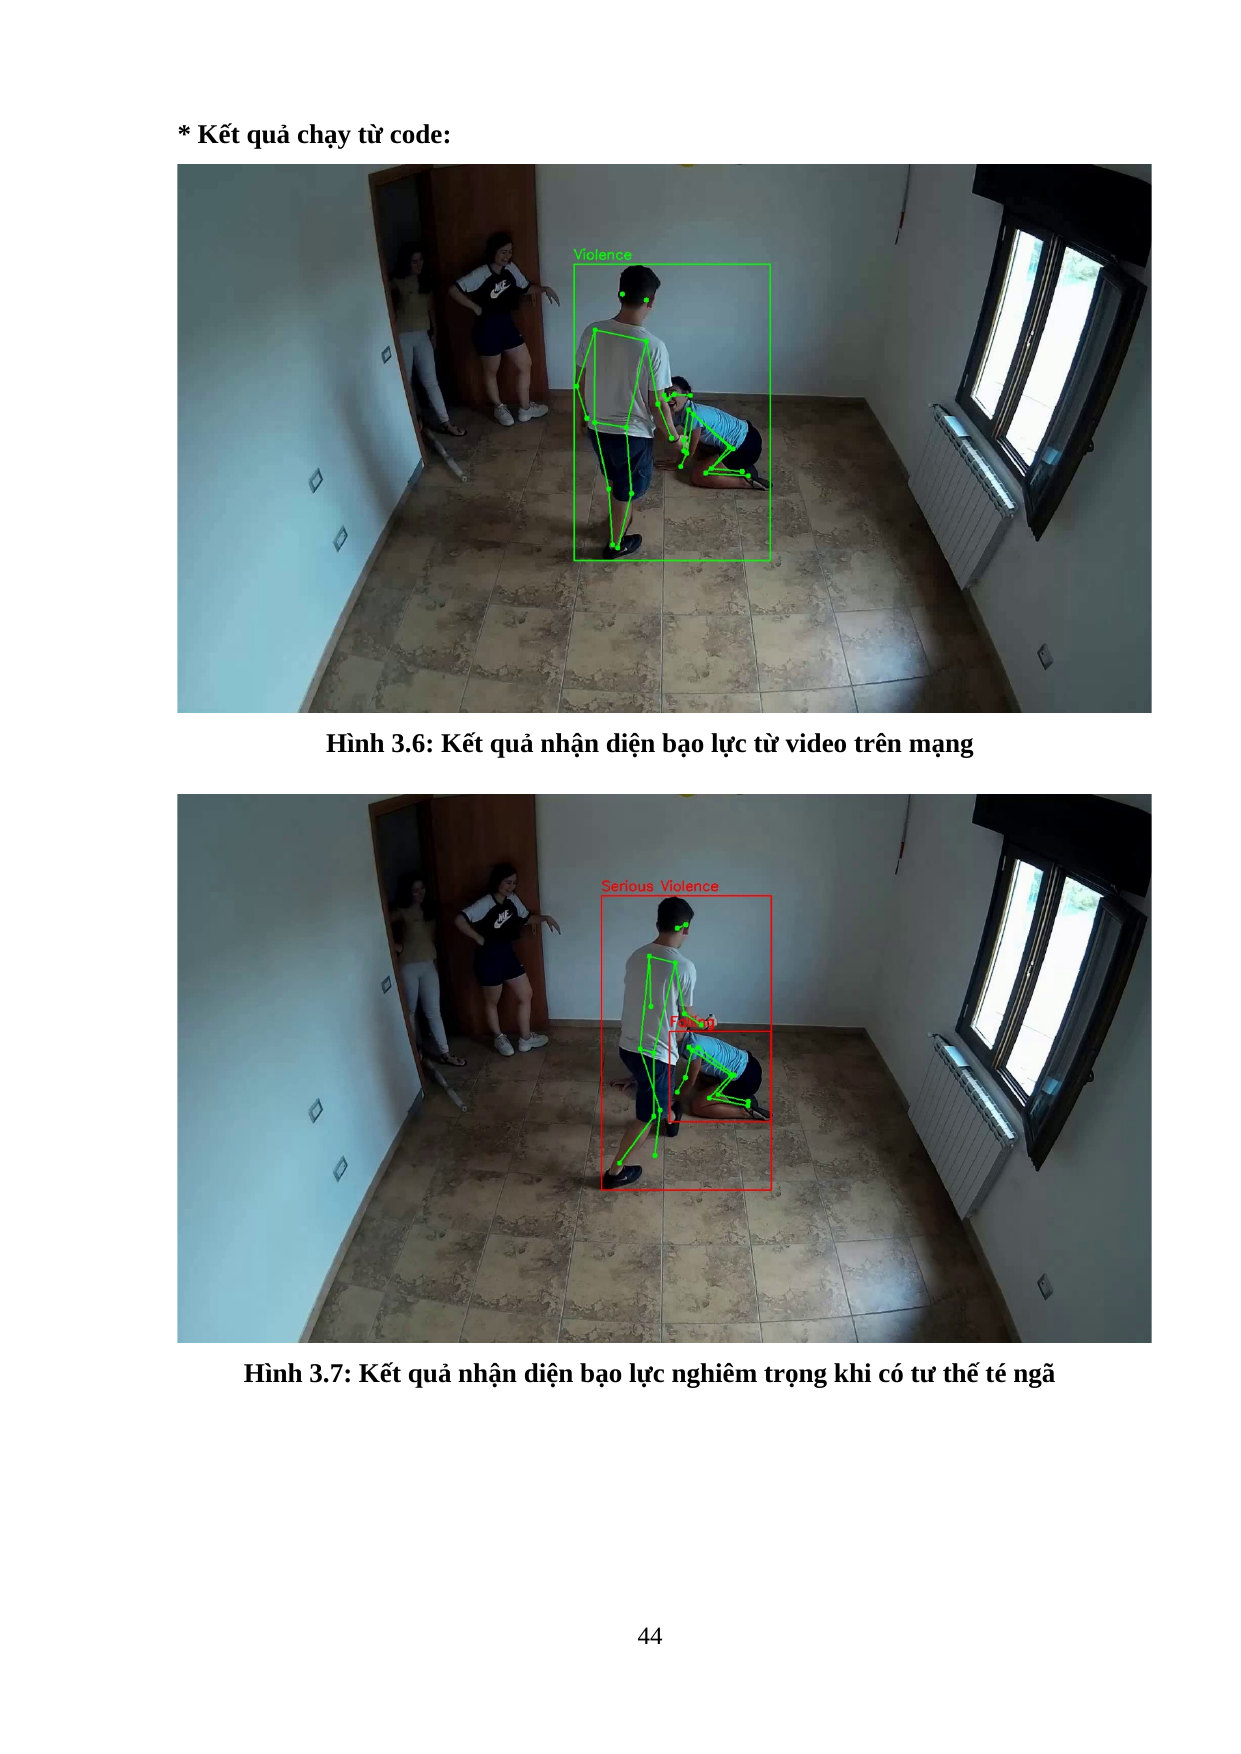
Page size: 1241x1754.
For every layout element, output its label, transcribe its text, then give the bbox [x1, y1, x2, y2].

text Hình 3.7: Kết quả nhận diện bạo lực nghiêm trọng khi có tư thế té ngã [177, 1357, 1122, 1388]
text * Kết quả chạy từ code: [177, 118, 1122, 149]
text Hình 3.6: Kết quả nhận diện bạo lực từ video trên mạng [177, 727, 1122, 758]
picture [177, 794, 1152, 1343]
picture [177, 164, 1152, 713]
